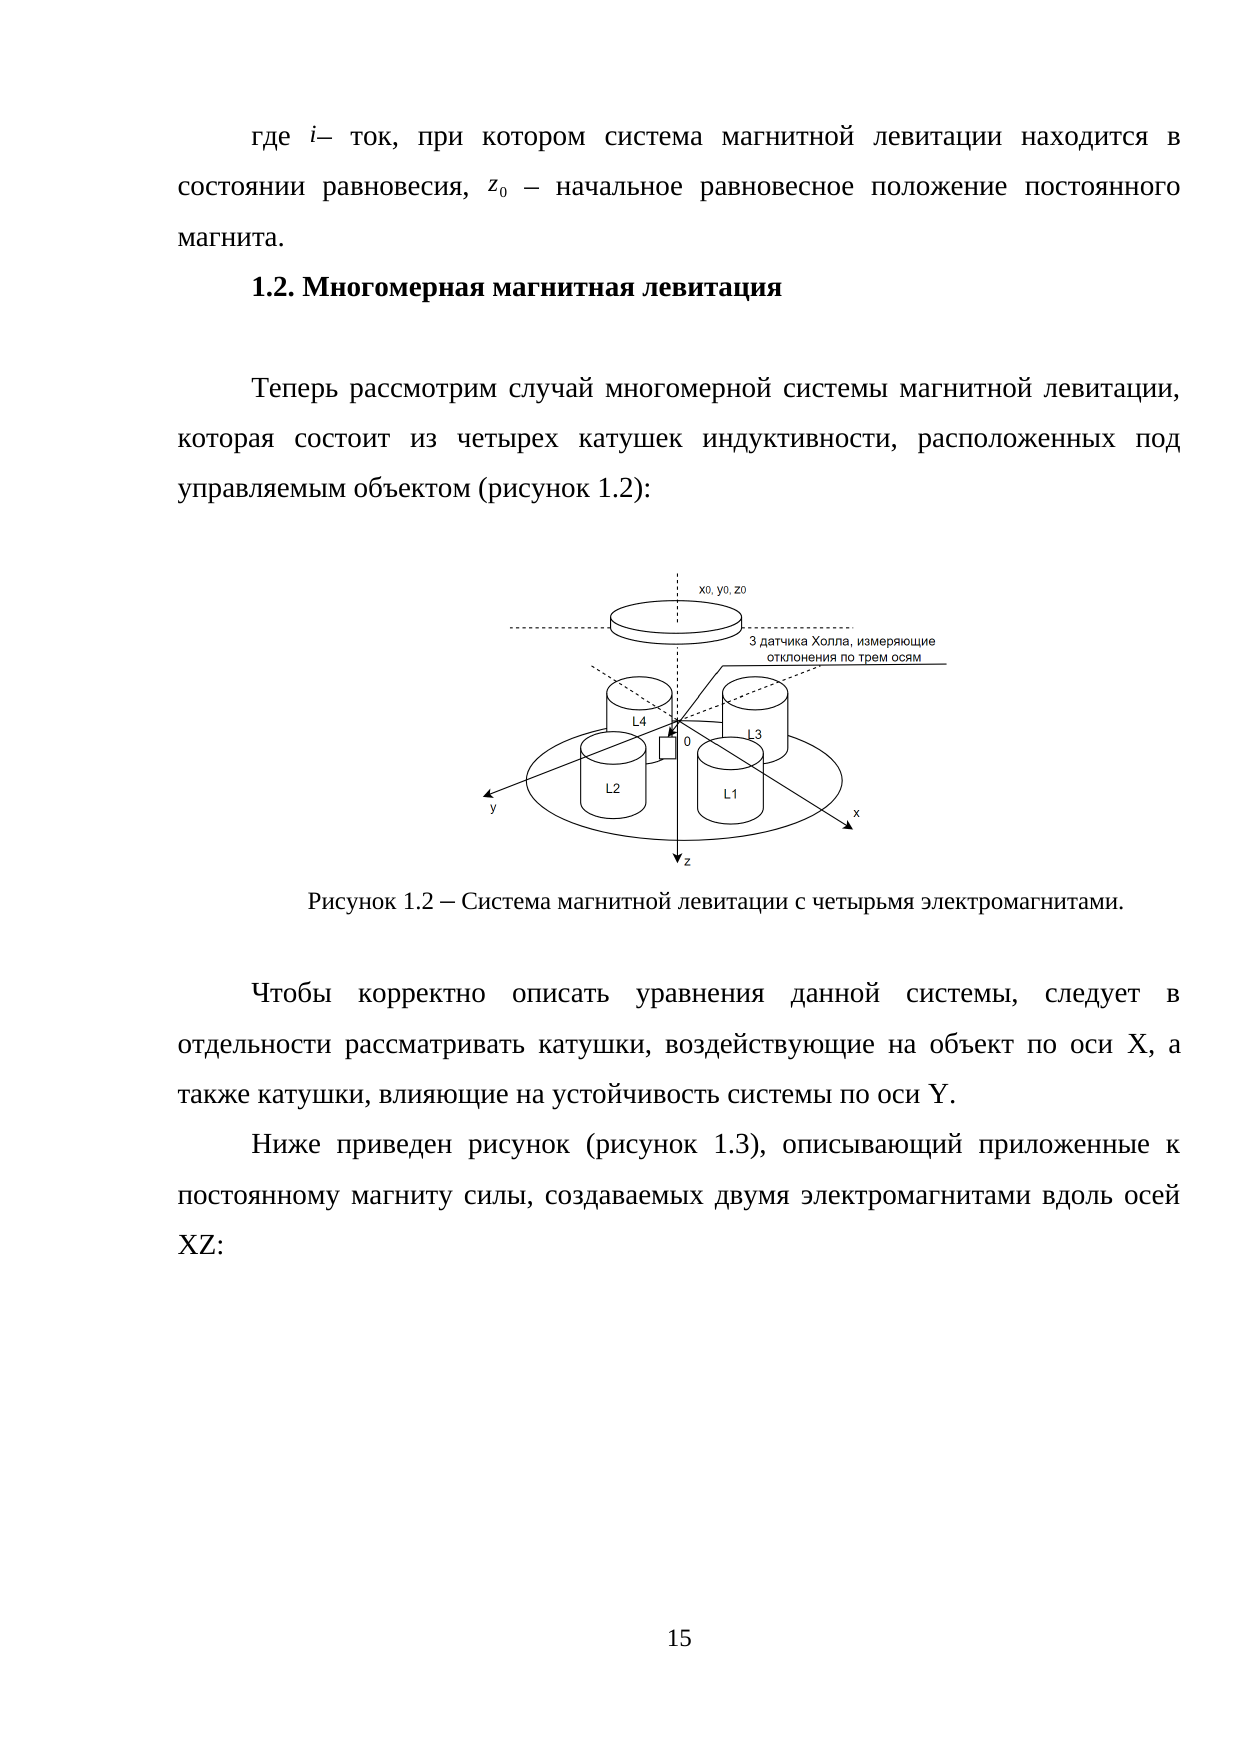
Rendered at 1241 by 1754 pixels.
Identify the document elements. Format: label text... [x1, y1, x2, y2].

text Чтобы корректно описать уравнения данной системы, следует в отдельности рассматривать катушки, воздействующие на объект по оси X, а также катушки, влияющие на устойчивость системы по оси Y. [177, 976, 1181, 1110]
text Рисунок 1.2 – Система магнитной левитации с четырьмя электромагнитами. [177, 882, 1181, 916]
text 1.2. Многомерная магнитная левитация [177, 269, 1181, 303]
text где – ток, при котором система магнитной левитации находится в состоянии равновесия, – начальное равновесное положение постоянного магнита. [177, 118, 1181, 252]
text Ниже приведен рисунок (рисунок 1.3), описывающий приложенные к постоянному магниту силы, создаваемых двумя электромагнитами вдоль осей XZ: [177, 1127, 1181, 1261]
text Теперь рассмотрим случай многомерной системы магнитной левитации, которая состоит из четырех катушек индуктивности, расположенных под управляемым объектом (рисунок 1.2): [177, 370, 1181, 504]
picture [471, 571, 962, 868]
